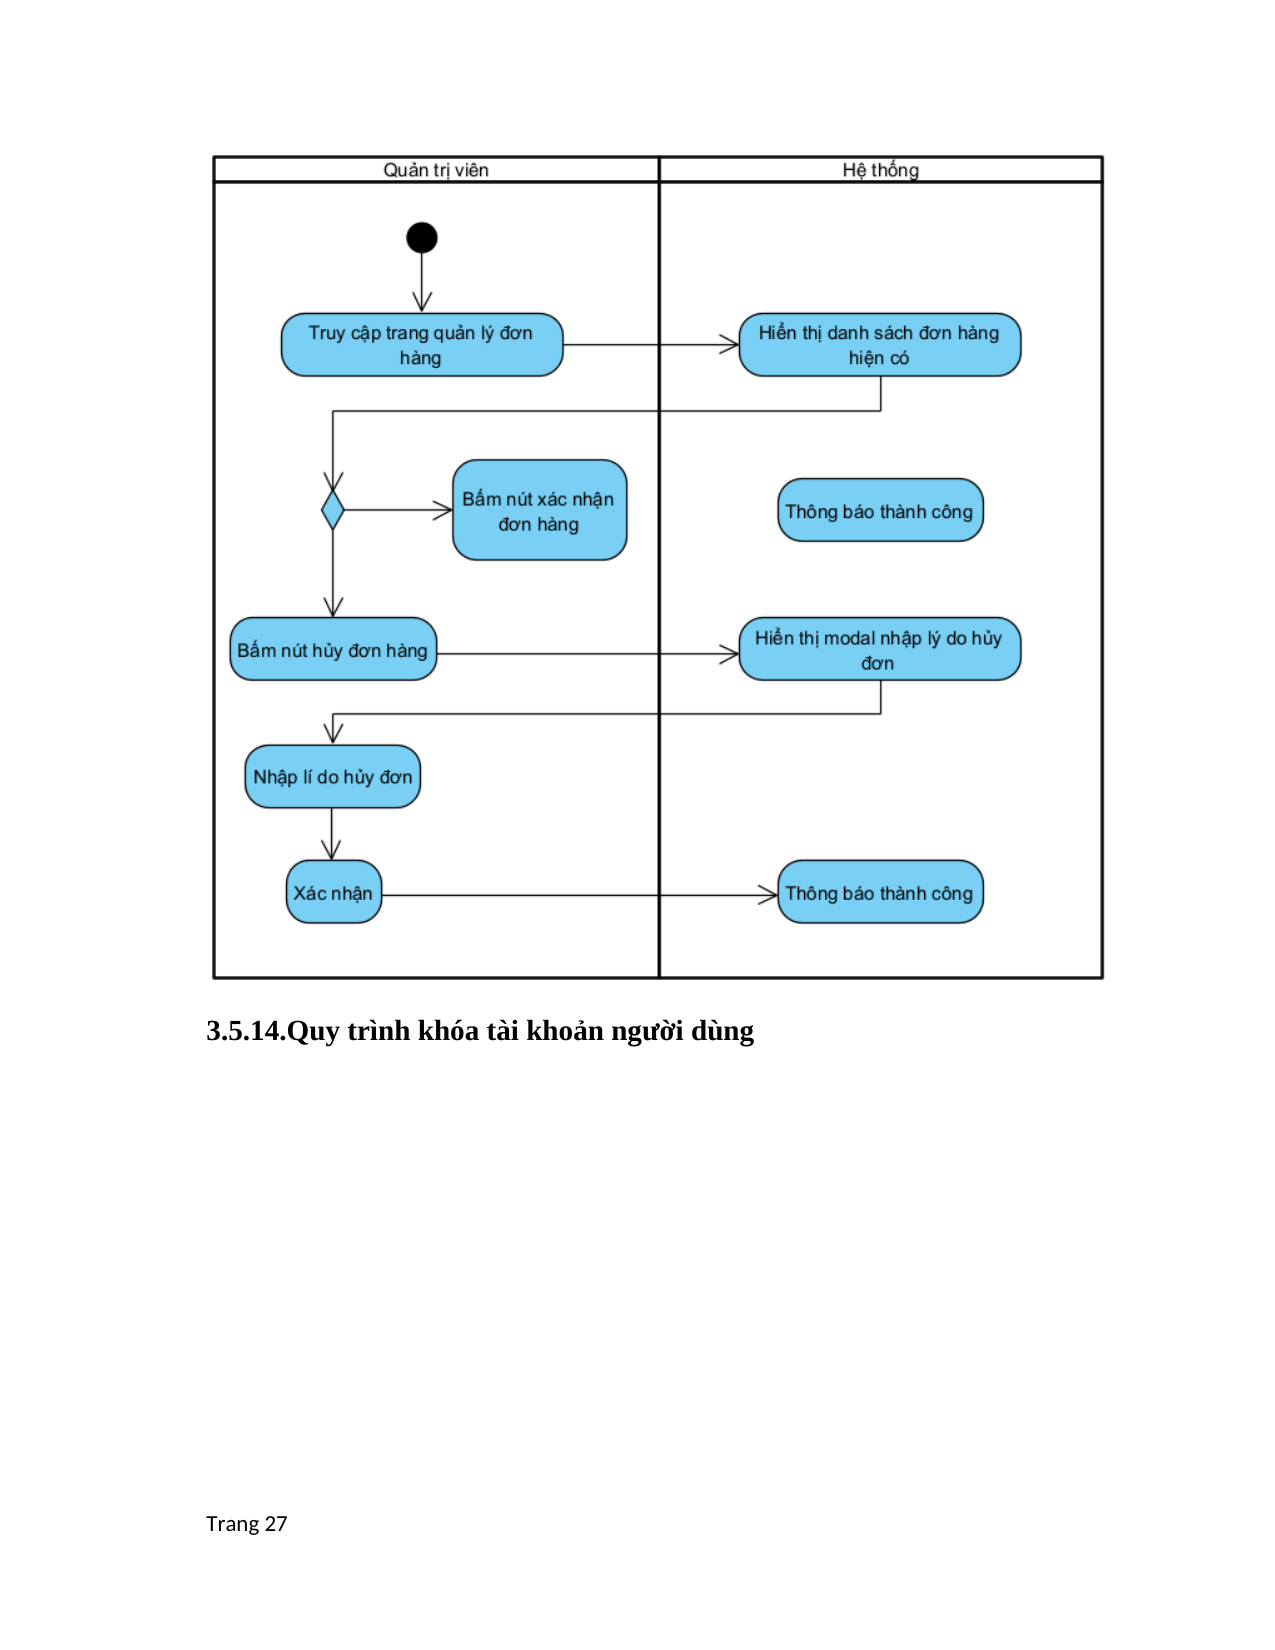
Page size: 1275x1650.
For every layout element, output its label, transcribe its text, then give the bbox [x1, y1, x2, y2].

subtitle 3.5.14.Quy trình khóa tài khoản người dùng [206, 1020, 1187, 1045]
picture [206, 150, 1113, 990]
